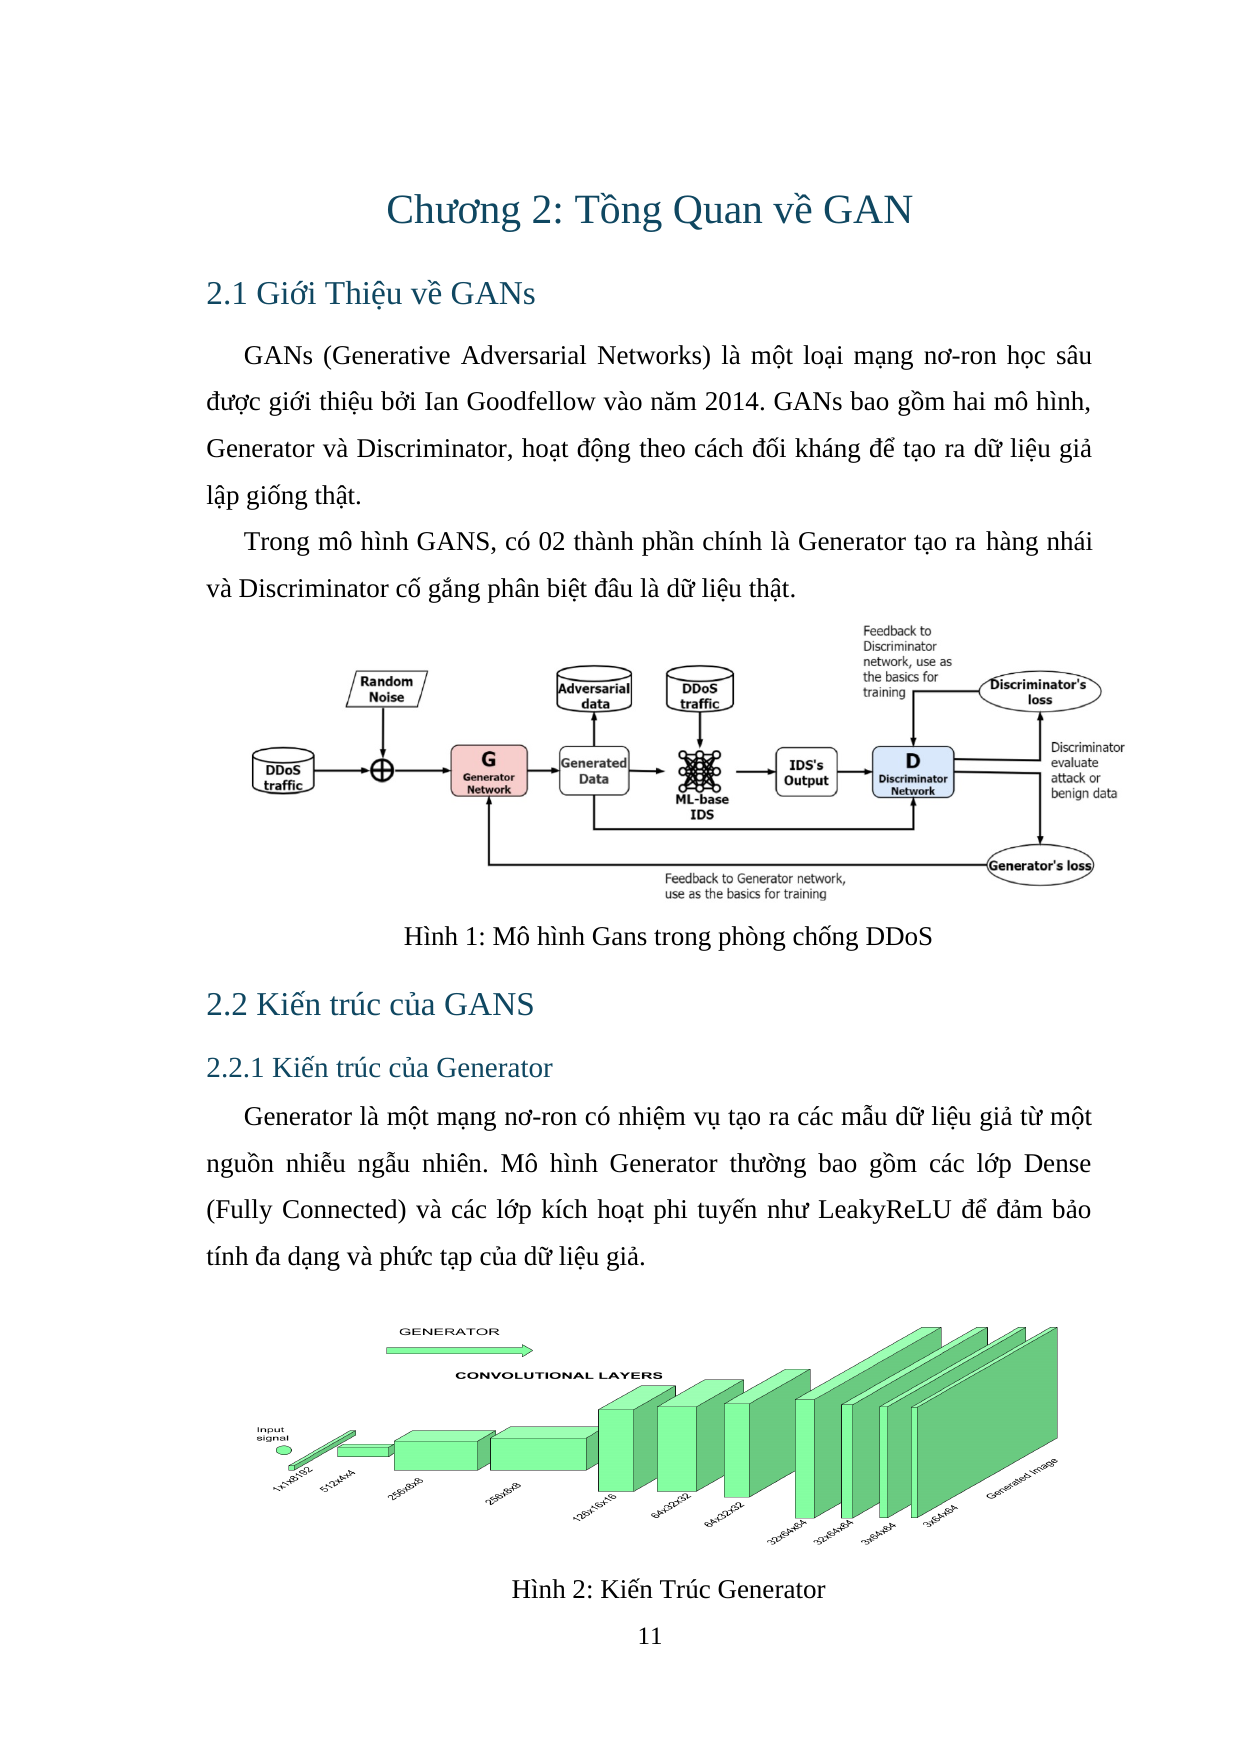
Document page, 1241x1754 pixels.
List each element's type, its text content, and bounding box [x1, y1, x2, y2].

subtitle Chương 2: Tồng Quan về GAN [206, 184, 1093, 232]
text GANs (Generative Adversarial Networks) là một loại mạng nơ-ron học sâu được giới thiệu bởi Ian Goodfellow vào năm 2014. GANs bao gồm hai mô hình, Generator và Discriminator, hoạt động theo cách đối kháng để tạo ra dữ liệu giả lập giống thật. [206, 339, 1093, 510]
picture [243, 1286, 1083, 1559]
subtitle 2.2 Kiến trúc của GANS [206, 984, 1093, 1022]
subtitle 2.1 Giới Thiệu về GANs [206, 273, 1093, 311]
text Trong mô hình GANS, có 02 thành phần chính là Generator tạo ra hàng nhái và Discriminator cố gắng phân biệt đâu là dữ liệu thật. [206, 526, 1093, 603]
picture [243, 618, 1131, 907]
text Hình 2: Kiến Trúc Generator [206, 1573, 1093, 1604]
text Generator là một mạng nơ-ron có nhiệm vụ tạo ra các mẫu dữ liệu giả từ một nguồn nhiễu ngẫu nhiên. Mô hình Generator thường bao gồm các lớp Dense (Fully Connected) và các lớp kích hoạt phi tuyến như LeakyReLU để đảm bảo tính đa dạng và phức tạp của dữ liệu giả. [206, 1100, 1093, 1271]
subtitle 2.2.1 Kiến trúc của Generator [206, 1050, 1093, 1083]
text Hình 1: Mô hình Gans trong phòng chống DDoS [206, 921, 1093, 952]
